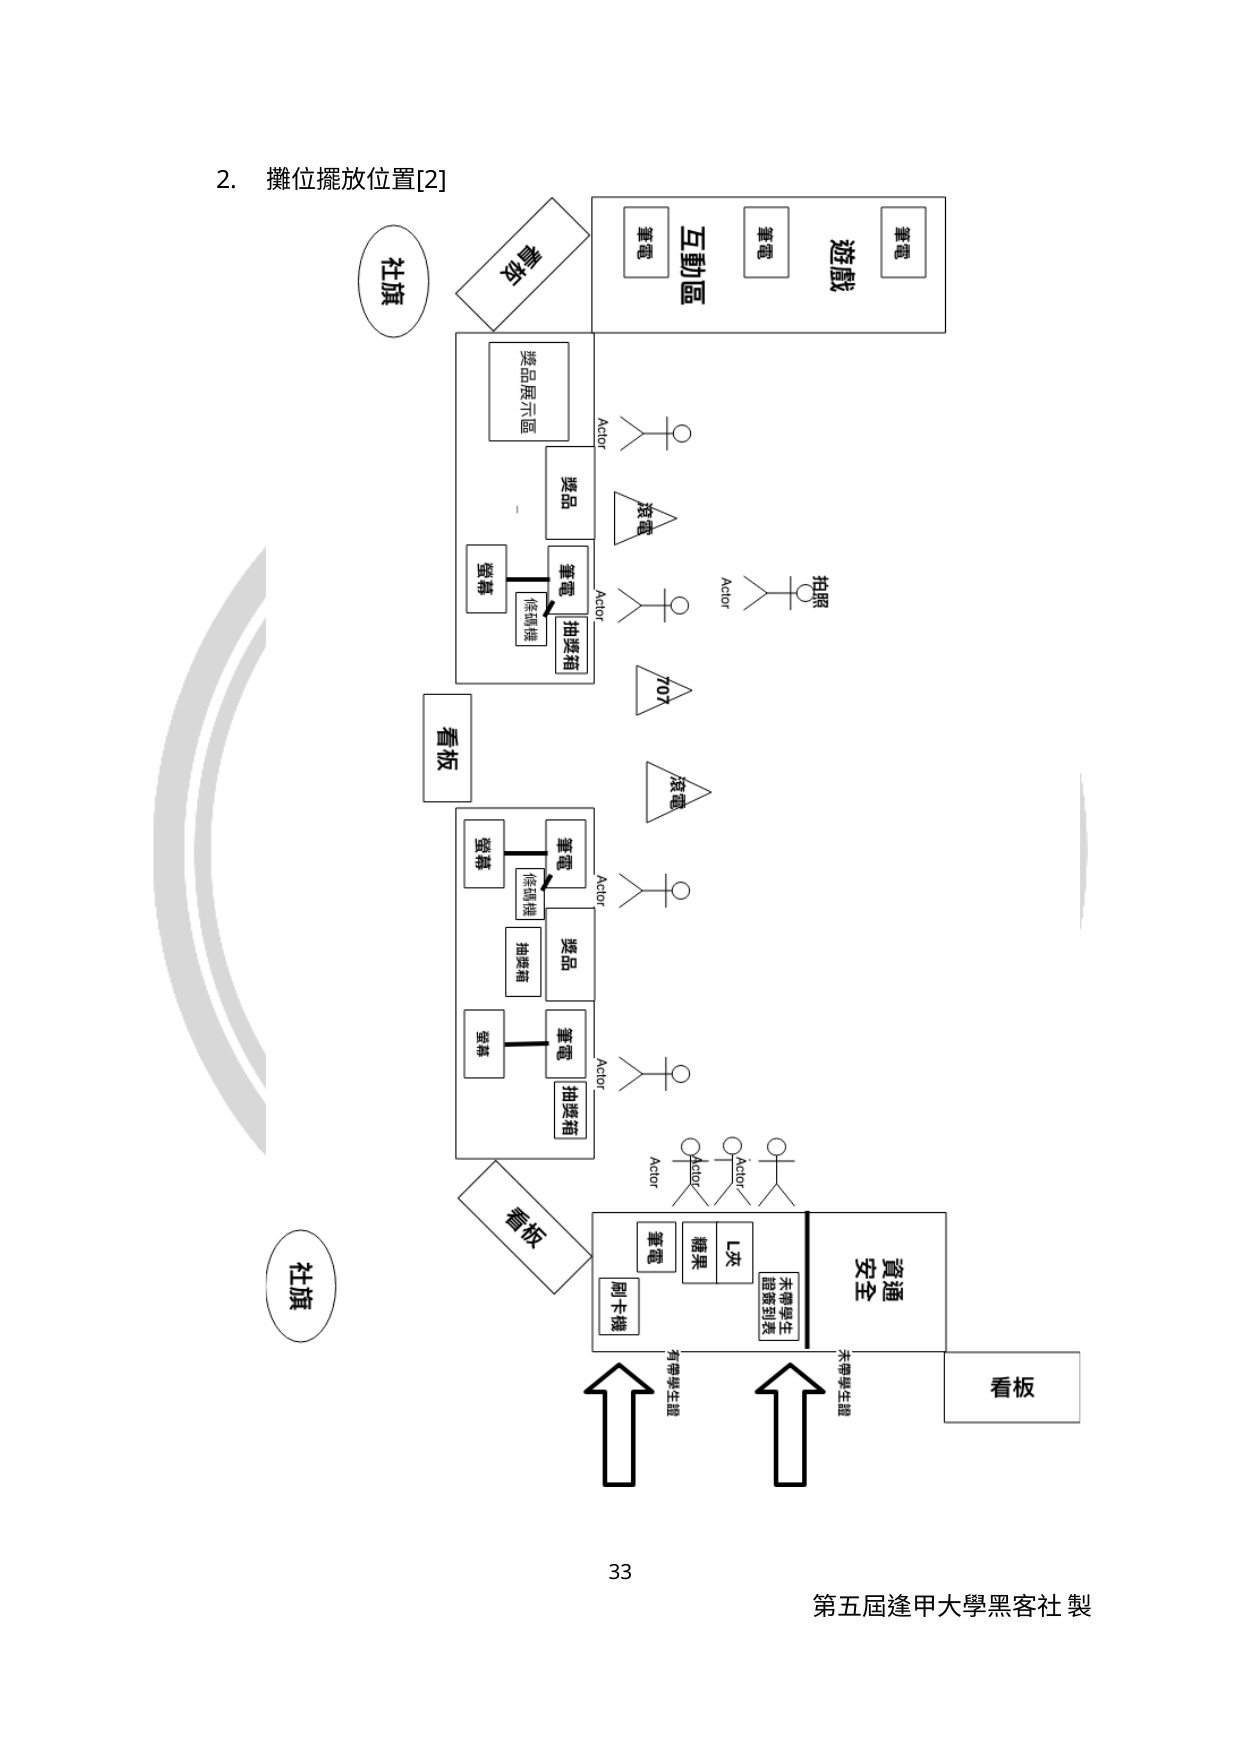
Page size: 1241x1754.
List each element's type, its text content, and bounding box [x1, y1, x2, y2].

picture [265, 196, 1081, 1487]
